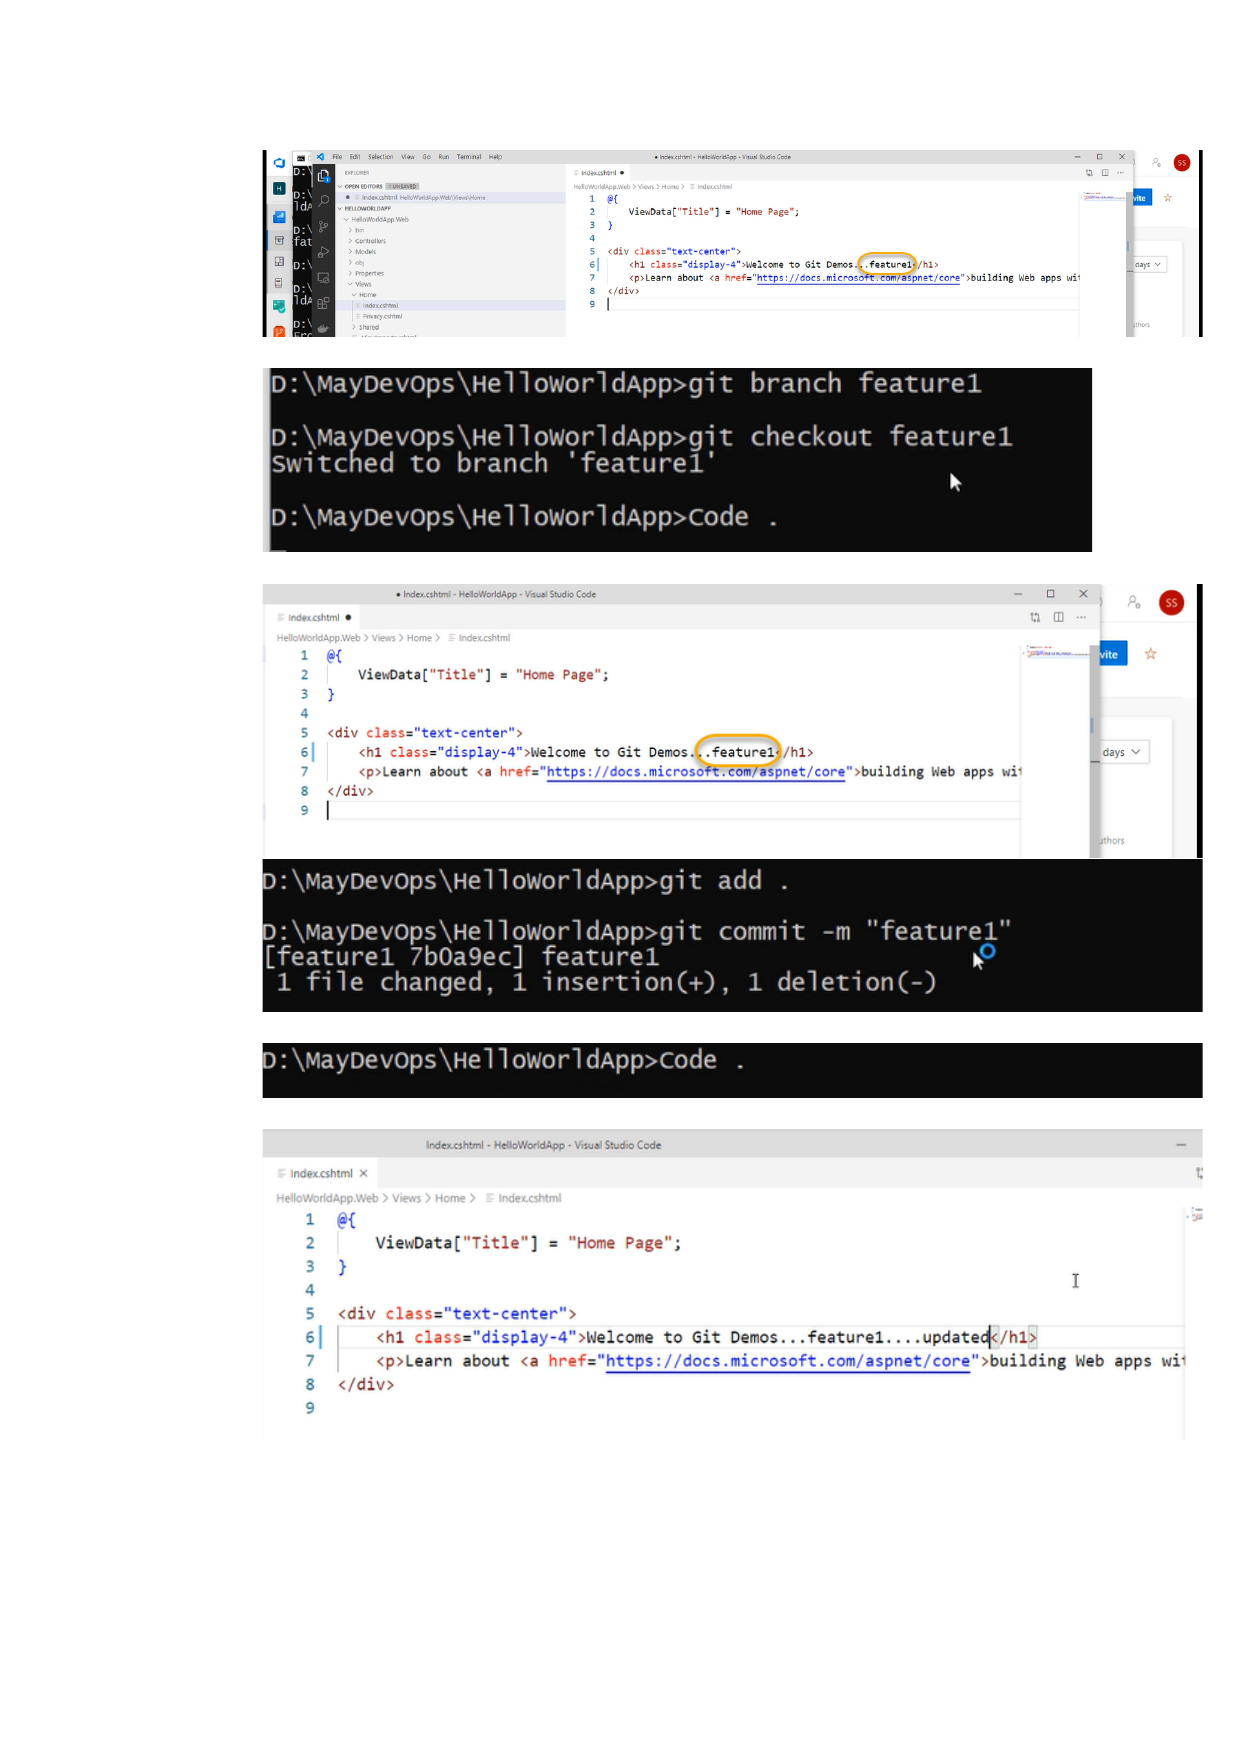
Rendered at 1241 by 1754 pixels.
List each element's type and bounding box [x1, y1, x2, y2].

picture [262, 859, 1203, 1012]
picture [262, 1043, 1203, 1098]
picture [262, 150, 1203, 337]
picture [262, 1129, 1203, 1440]
picture [262, 584, 1203, 858]
picture [262, 368, 1093, 552]
